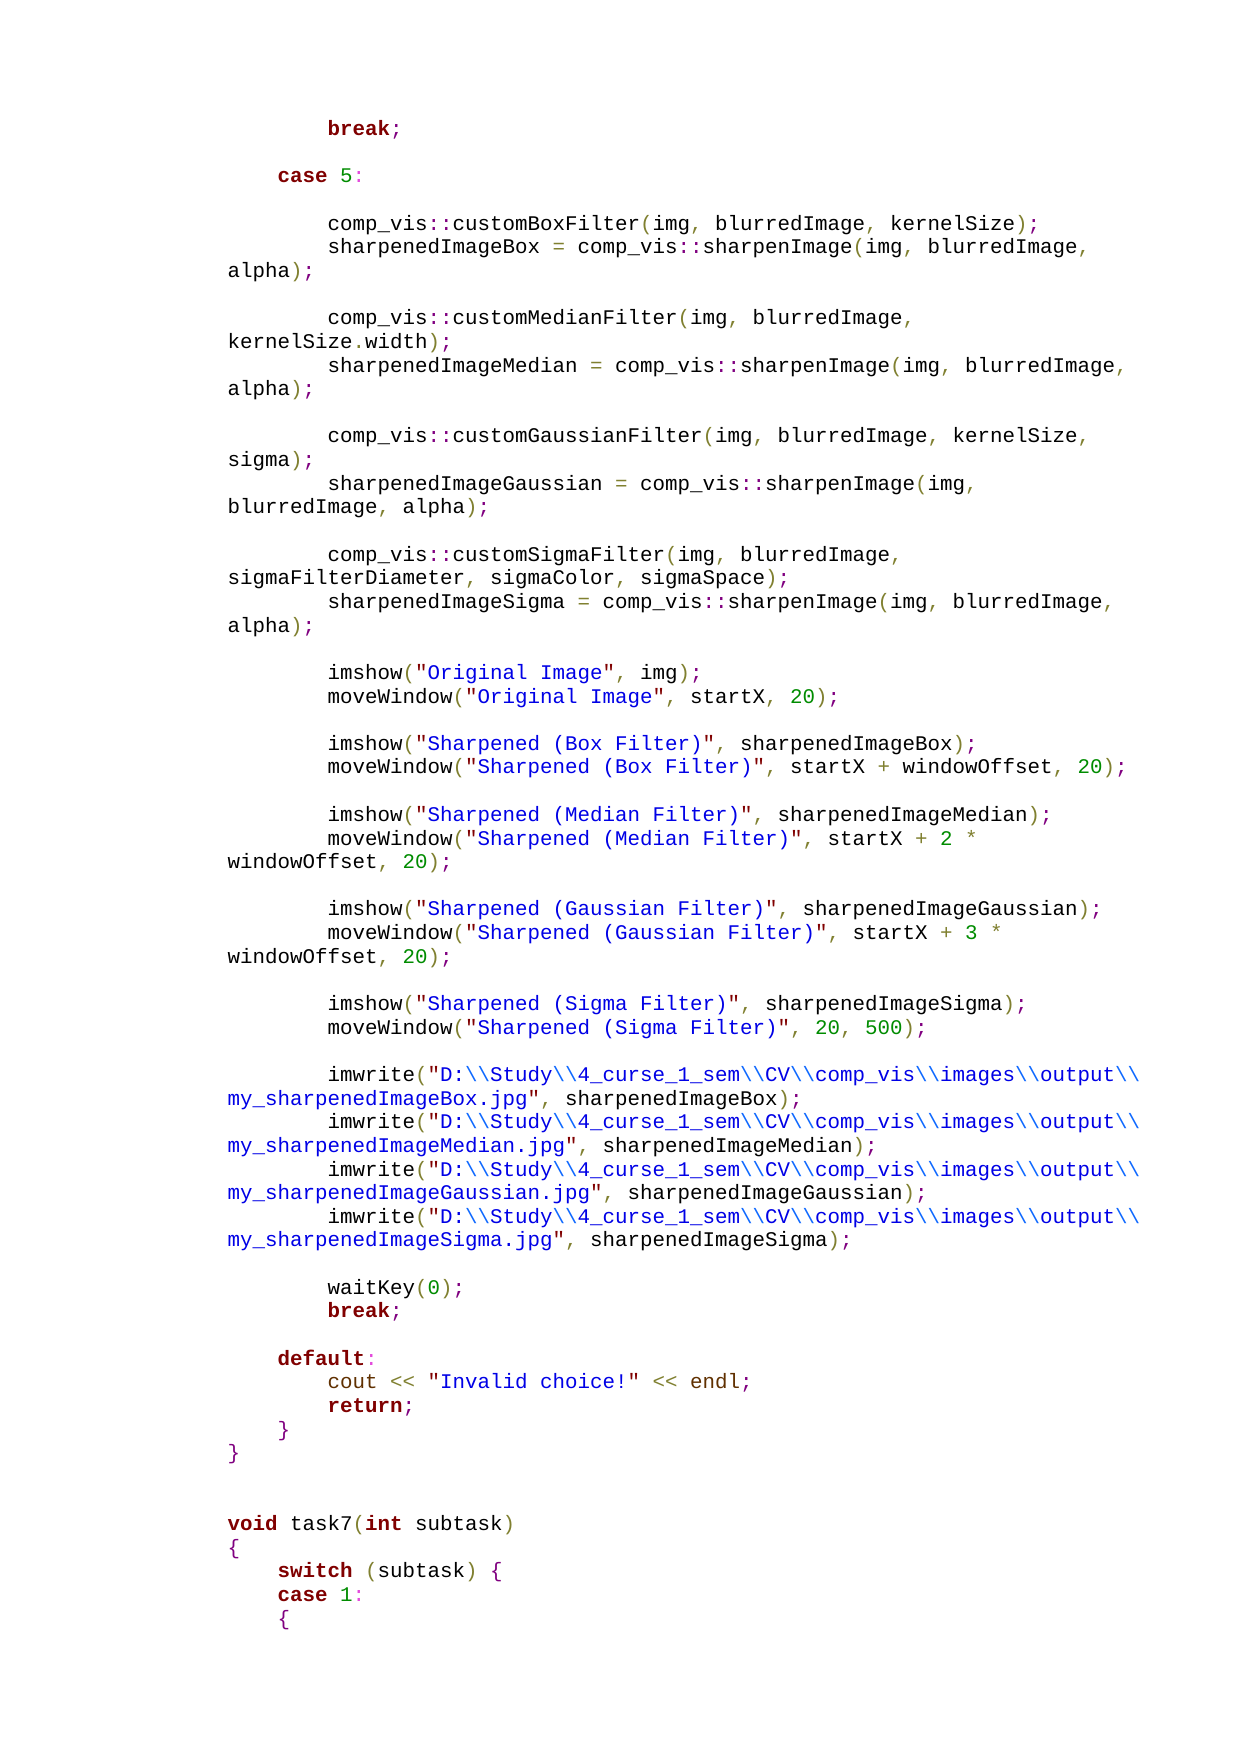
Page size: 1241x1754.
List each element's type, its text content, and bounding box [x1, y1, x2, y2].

text comp_vis::customGaussianFilter(img, blurredImage, kernelSize, sigma); [227, 426, 1152, 473]
text imwrite("D:\\Study\\4_curse_1_sem\\CV\\comp_vis\\images\\output\\my_sharpenedImageBox.jpg", sharpenedImageBox); [227, 1064, 1152, 1111]
text imshow("Sharpened (Sigma Filter)", sharpenedImageSigma); [227, 993, 1152, 1017]
text moveWindow("Original Image", startX, 20); [227, 686, 1152, 709]
text sharpenedImageMedian = comp_vis::sharpenImage(img, blurredImage, alpha); [227, 354, 1152, 402]
text switch (subtask) { [227, 1561, 1152, 1584]
text imshow("Sharpened (Box Filter)", sharpenedImageBox); [227, 733, 1152, 757]
text moveWindow("Sharpened (Box Filter)", startX + windowOffset, 20); [227, 757, 1152, 780]
text comp_vis::customMedianFilter(img, blurredImage, kernelSize.width); [227, 307, 1152, 354]
text sharpenedImageSigma = comp_vis::sharpenImage(img, blurredImage, alpha); [227, 591, 1152, 638]
text { [227, 1608, 1152, 1631]
text } [227, 1442, 1152, 1466]
text break; [227, 118, 1152, 142]
text return; [227, 1395, 1152, 1419]
text } [227, 1419, 1152, 1442]
text comp_vis::customSigmaFilter(img, blurredImage, sigmaFilterDiameter, sigmaColor, sigmaSpace); [227, 544, 1152, 591]
text void task7(int subtask) [227, 1513, 1152, 1537]
text imwrite("D:\\Study\\4_curse_1_sem\\CV\\comp_vis\\images\\output\\my_sharpenedImageSigma.jpg", sharpenedImageSigma); [227, 1206, 1152, 1253]
text imshow("Sharpened (Median Filter)", sharpenedImageMedian); [227, 804, 1152, 827]
text case 1: [227, 1584, 1152, 1608]
text moveWindow("Sharpened (Gaussian Filter)", startX + 3 * windowOffset, 20); [227, 922, 1152, 969]
text moveWindow("Sharpened (Sigma Filter)", 20, 500); [227, 1017, 1152, 1040]
text moveWindow("Sharpened (Median Filter)", startX + 2 * windowOffset, 20); [227, 827, 1152, 875]
text imshow("Original Image", img); [227, 662, 1152, 686]
text default: [227, 1348, 1152, 1371]
text imwrite("D:\\Study\\4_curse_1_sem\\CV\\comp_vis\\images\\output\\my_sharpenedImageGaussian.jpg", sharpenedImageGaussian); [227, 1158, 1152, 1206]
text break; [227, 1300, 1152, 1324]
text waitKey(0); [227, 1277, 1152, 1300]
text { [227, 1537, 1152, 1561]
text case 5: [227, 165, 1152, 189]
text imshow("Sharpened (Gaussian Filter)", sharpenedImageGaussian); [227, 898, 1152, 922]
text sharpenedImageBox = comp_vis::sharpenImage(img, blurredImage, alpha); [227, 236, 1152, 284]
text imwrite("D:\\Study\\4_curse_1_sem\\CV\\comp_vis\\images\\output\\my_sharpenedImageMedian.jpg", sharpenedImageMedian); [227, 1111, 1152, 1158]
text cout << "Invalid choice!" << endl; [227, 1371, 1152, 1395]
text sharpenedImageGaussian = comp_vis::sharpenImage(img, blurredImage, alpha); [227, 473, 1152, 520]
text comp_vis::customBoxFilter(img, blurredImage, kernelSize); [227, 213, 1152, 236]
